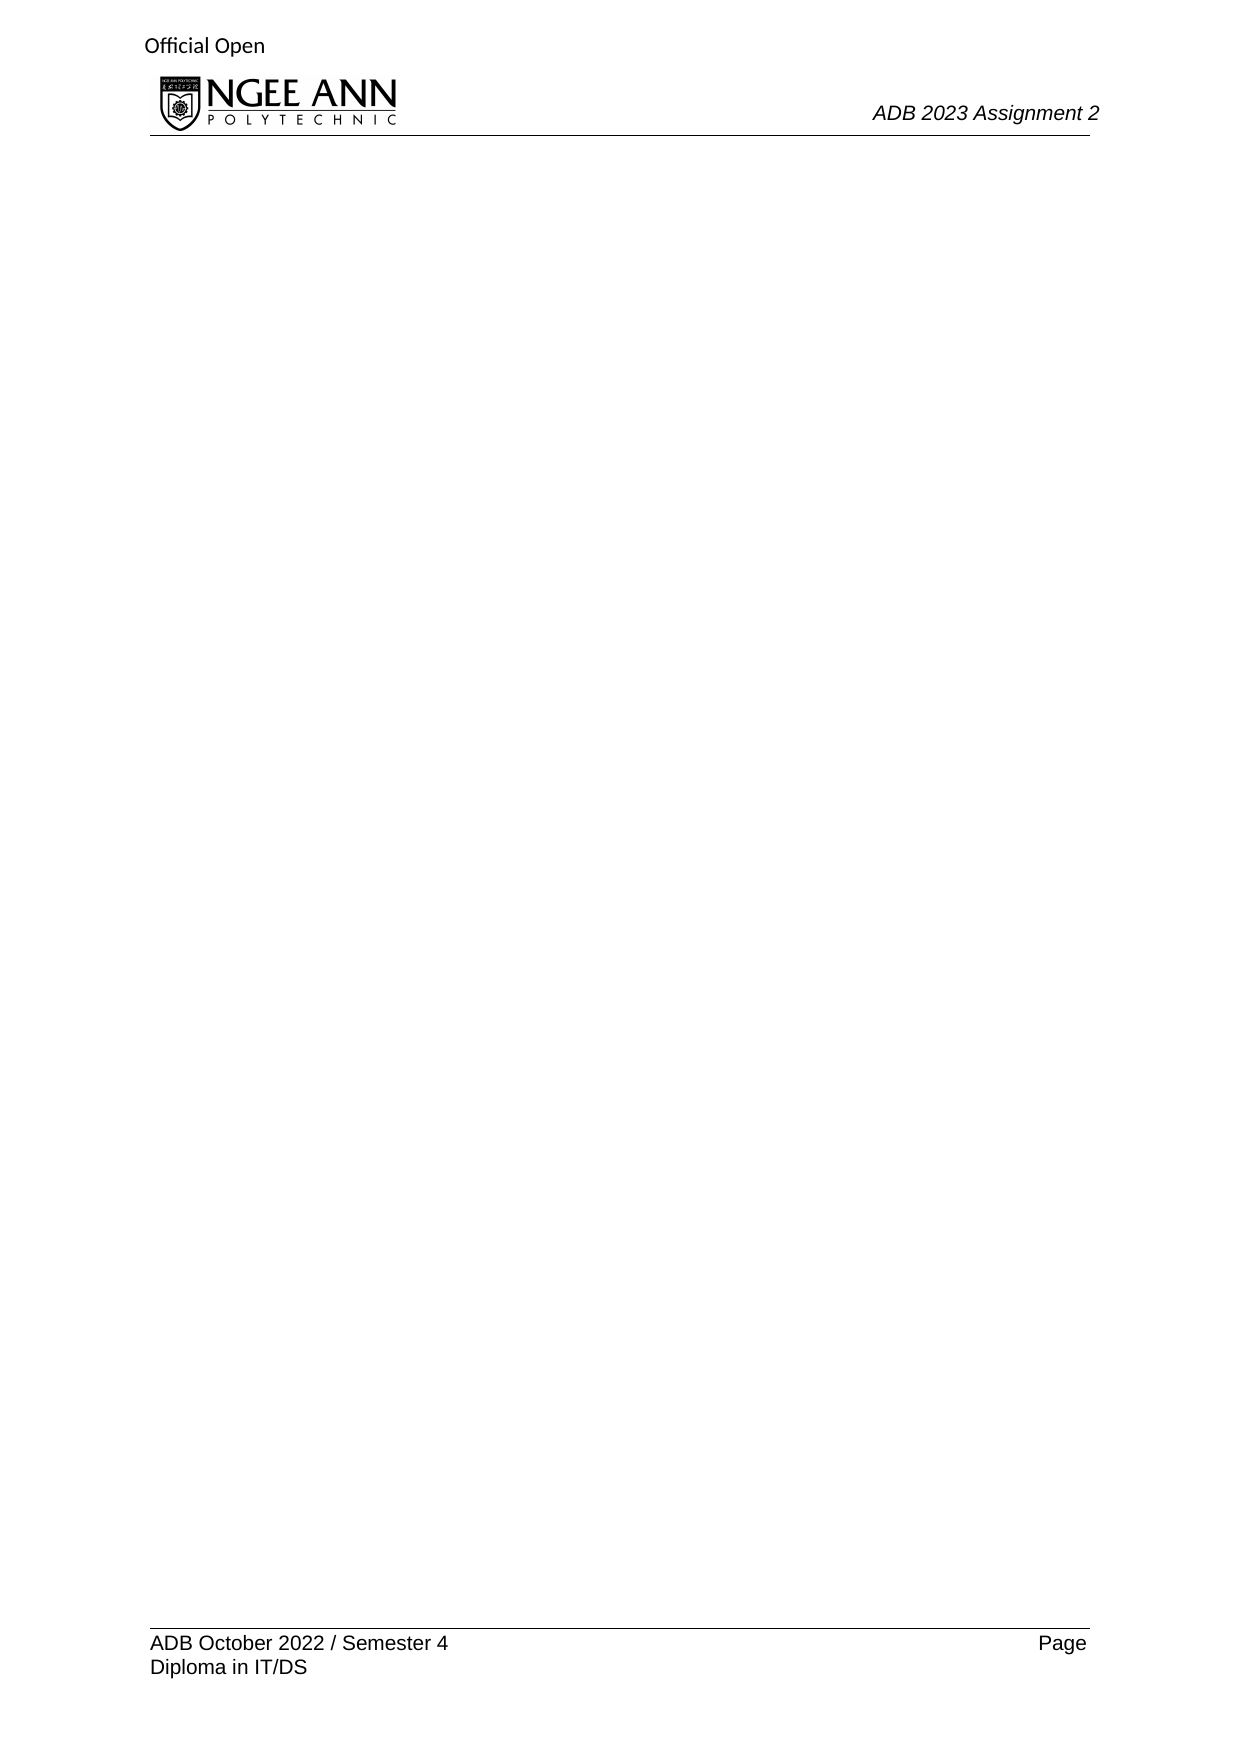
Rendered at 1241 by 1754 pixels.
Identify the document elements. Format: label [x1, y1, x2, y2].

picture [150, 75, 402, 133]
